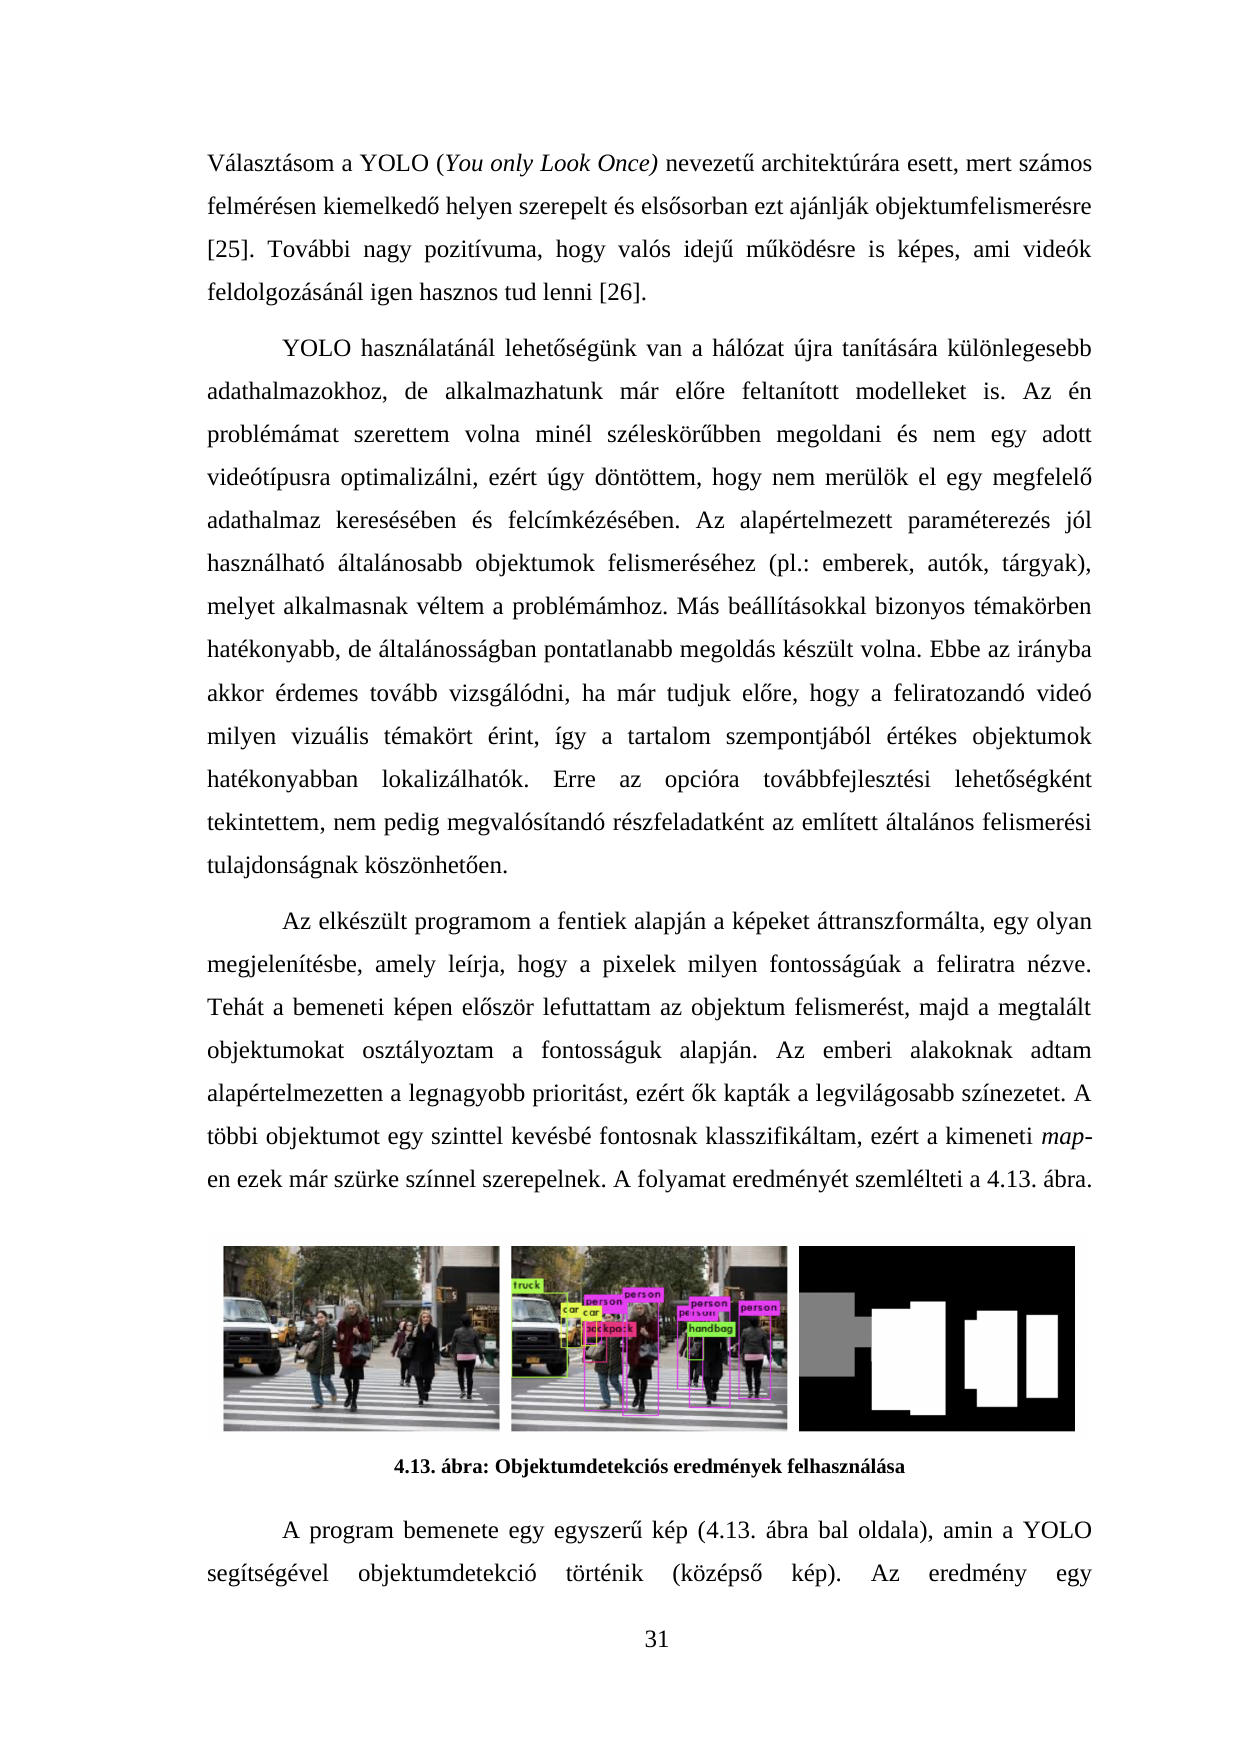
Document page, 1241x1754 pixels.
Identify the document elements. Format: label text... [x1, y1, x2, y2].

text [207, 148, 1092, 306]
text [207, 1515, 1092, 1587]
picture [206, 1232, 1093, 1442]
text YOLO használatánál lehetőségünk van a hálózat újra tanítására különlegesebb adathalmazokhoz, de alkalmazhatunk már előre feltanított modelleket is. Az én problémámat szerettem volna minél széleskörűbben megoldani és nem egy adott videótípusra optimalizálni, ezért úgy döntöttem, hogy nem merülök el egy megfelelő adathalmaz keresésében és felcímkézésében. Az alapértelmezett paraméterezés jól használható általánosabb objektumok felismeréséhez (pl.: emberek, autók, tárgyak), melyet alkalmasnak véltem a problémámhoz. Más beállításokkal bizonyos témakörben hatékonyabb, de általánosságban pontatlanabb megoldás készült volna. Ebbe az irányba akkor érdemes tovább vizsgálódni, ha már tudjuk előre, hogy a feliratozandó videó milyen vizuális témakört érint, így a tartalom szempontjából értékes objektumok hatékonyabban lokalizálhatók. Erre az opcióra továbbfejlesztési lehetőségként tekintettem, nem pedig megvalósítandó részfeladatként az említett általános felismerési tulajdonságnak köszönhetően. [207, 333, 1092, 879]
